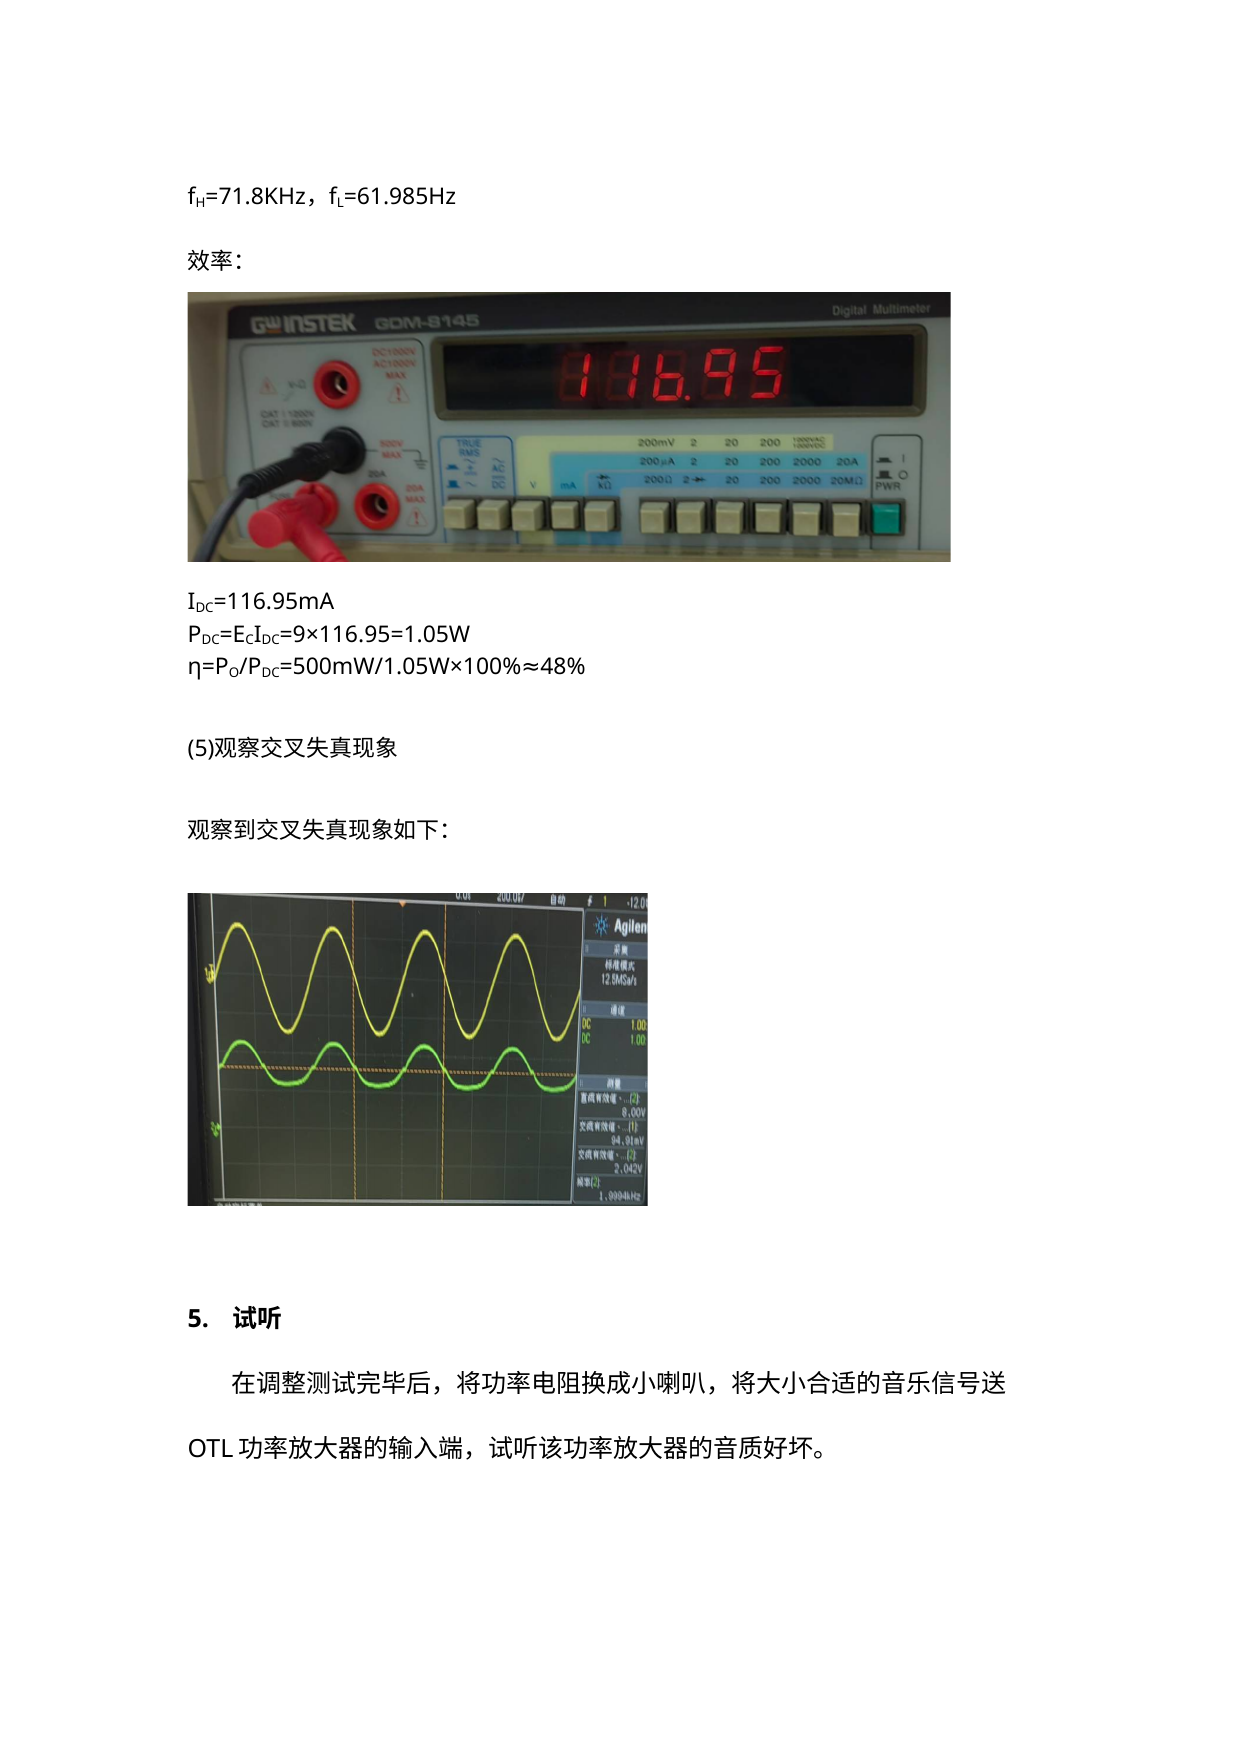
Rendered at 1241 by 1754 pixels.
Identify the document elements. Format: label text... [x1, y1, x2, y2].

list 试听 [187, 1284, 1053, 1349]
text OTL功率放大器的输入端，试听该功率放大器的音质好坏。 [187, 1414, 1053, 1479]
text (5)观察交叉失真现象 [187, 714, 1053, 779]
text 效率： [187, 227, 1053, 292]
text fH=71.8KHz，fL=61.985Hz [187, 162, 1053, 227]
picture [187, 292, 951, 562]
picture [187, 893, 648, 1206]
text 在调整测试完毕后，将功率电阻换成小喇叭，将大小合适的音乐信号送 [187, 1349, 1053, 1414]
text PDC=ECIDC=9×116.95=1.05W [187, 617, 1053, 649]
text IDC=116.95mA [187, 584, 1053, 617]
text η=PO/PDC=500mW/1.05W×100%≈48% [187, 649, 1053, 682]
text 观察到交叉失真现象如下： [187, 796, 1053, 861]
